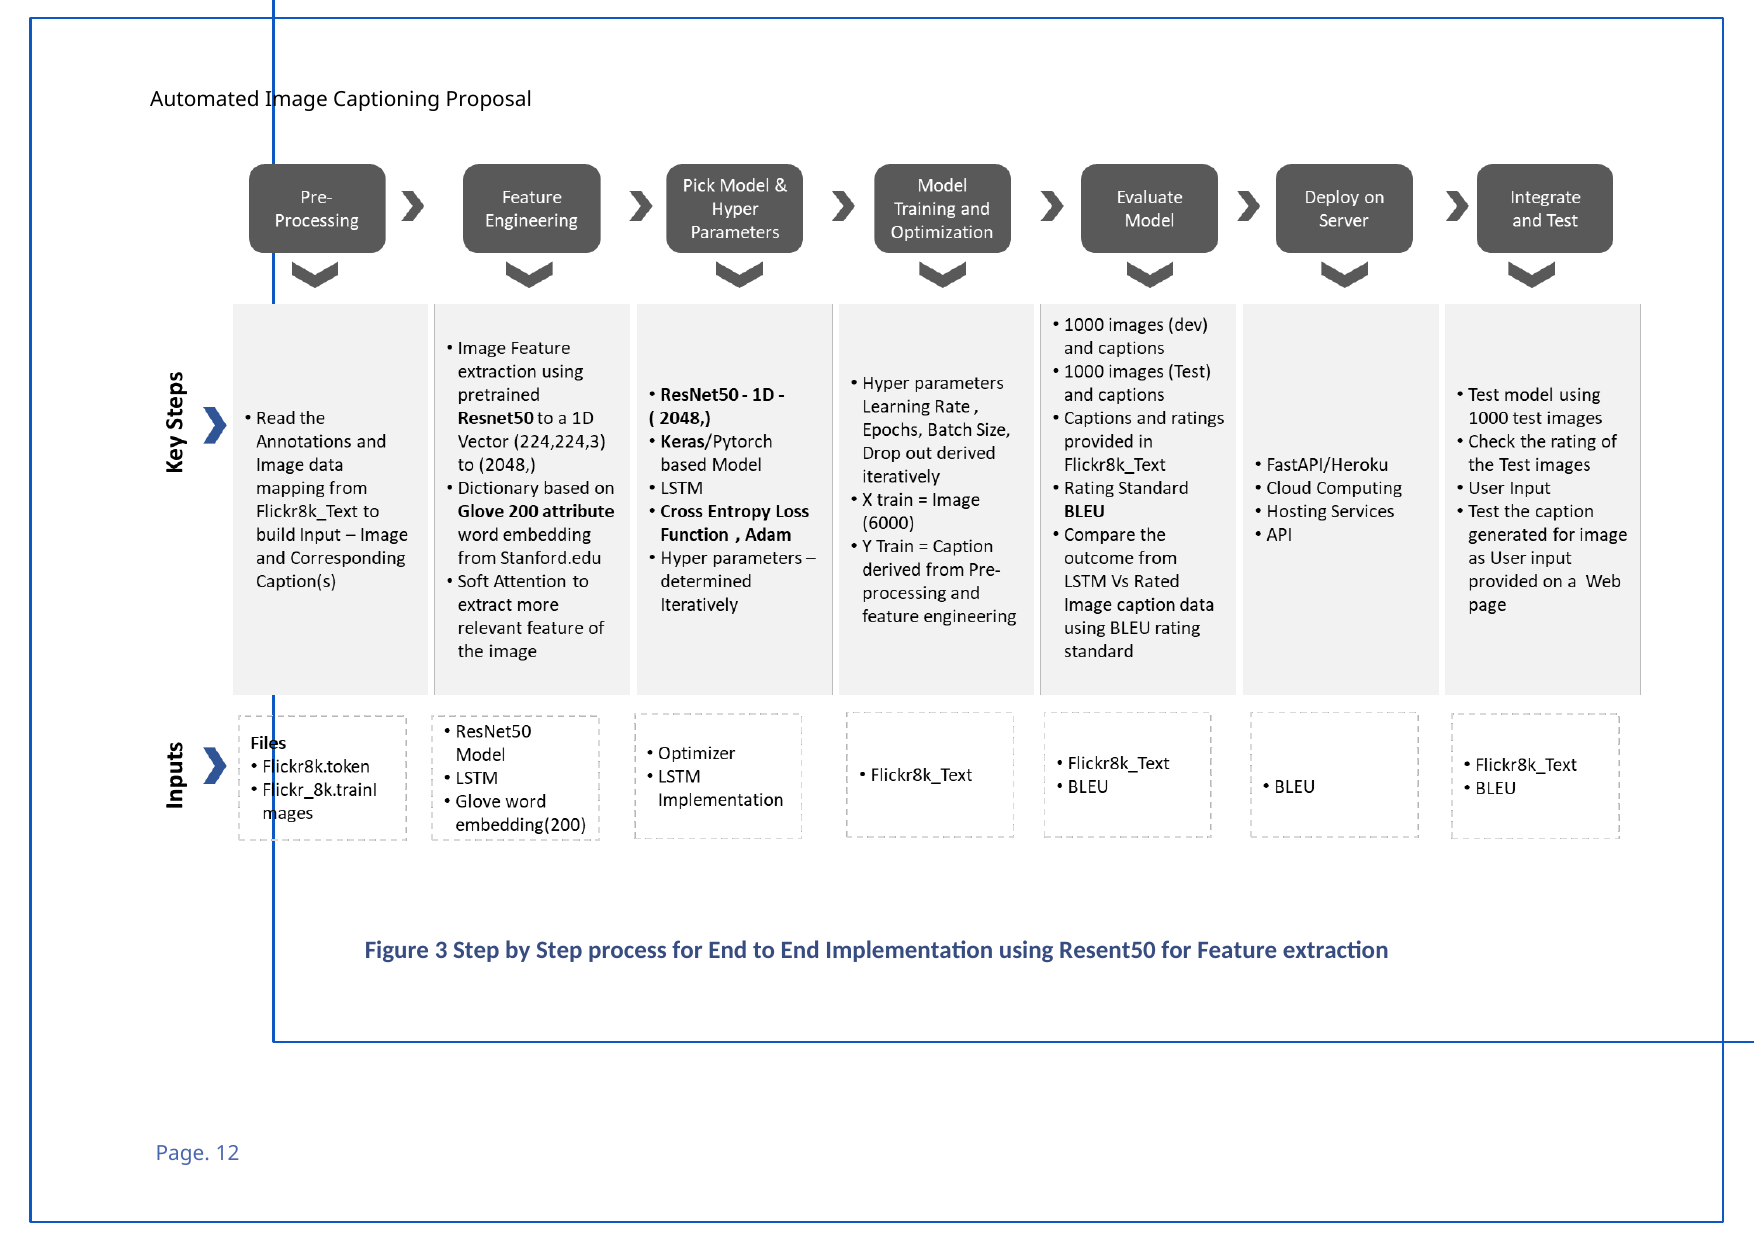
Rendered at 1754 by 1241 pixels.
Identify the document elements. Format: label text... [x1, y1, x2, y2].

picture [150, 164, 1644, 856]
text Figure 3 Step by Step process for End to End Implementation using Resent50 for Feature extraction [150, 934, 1604, 964]
